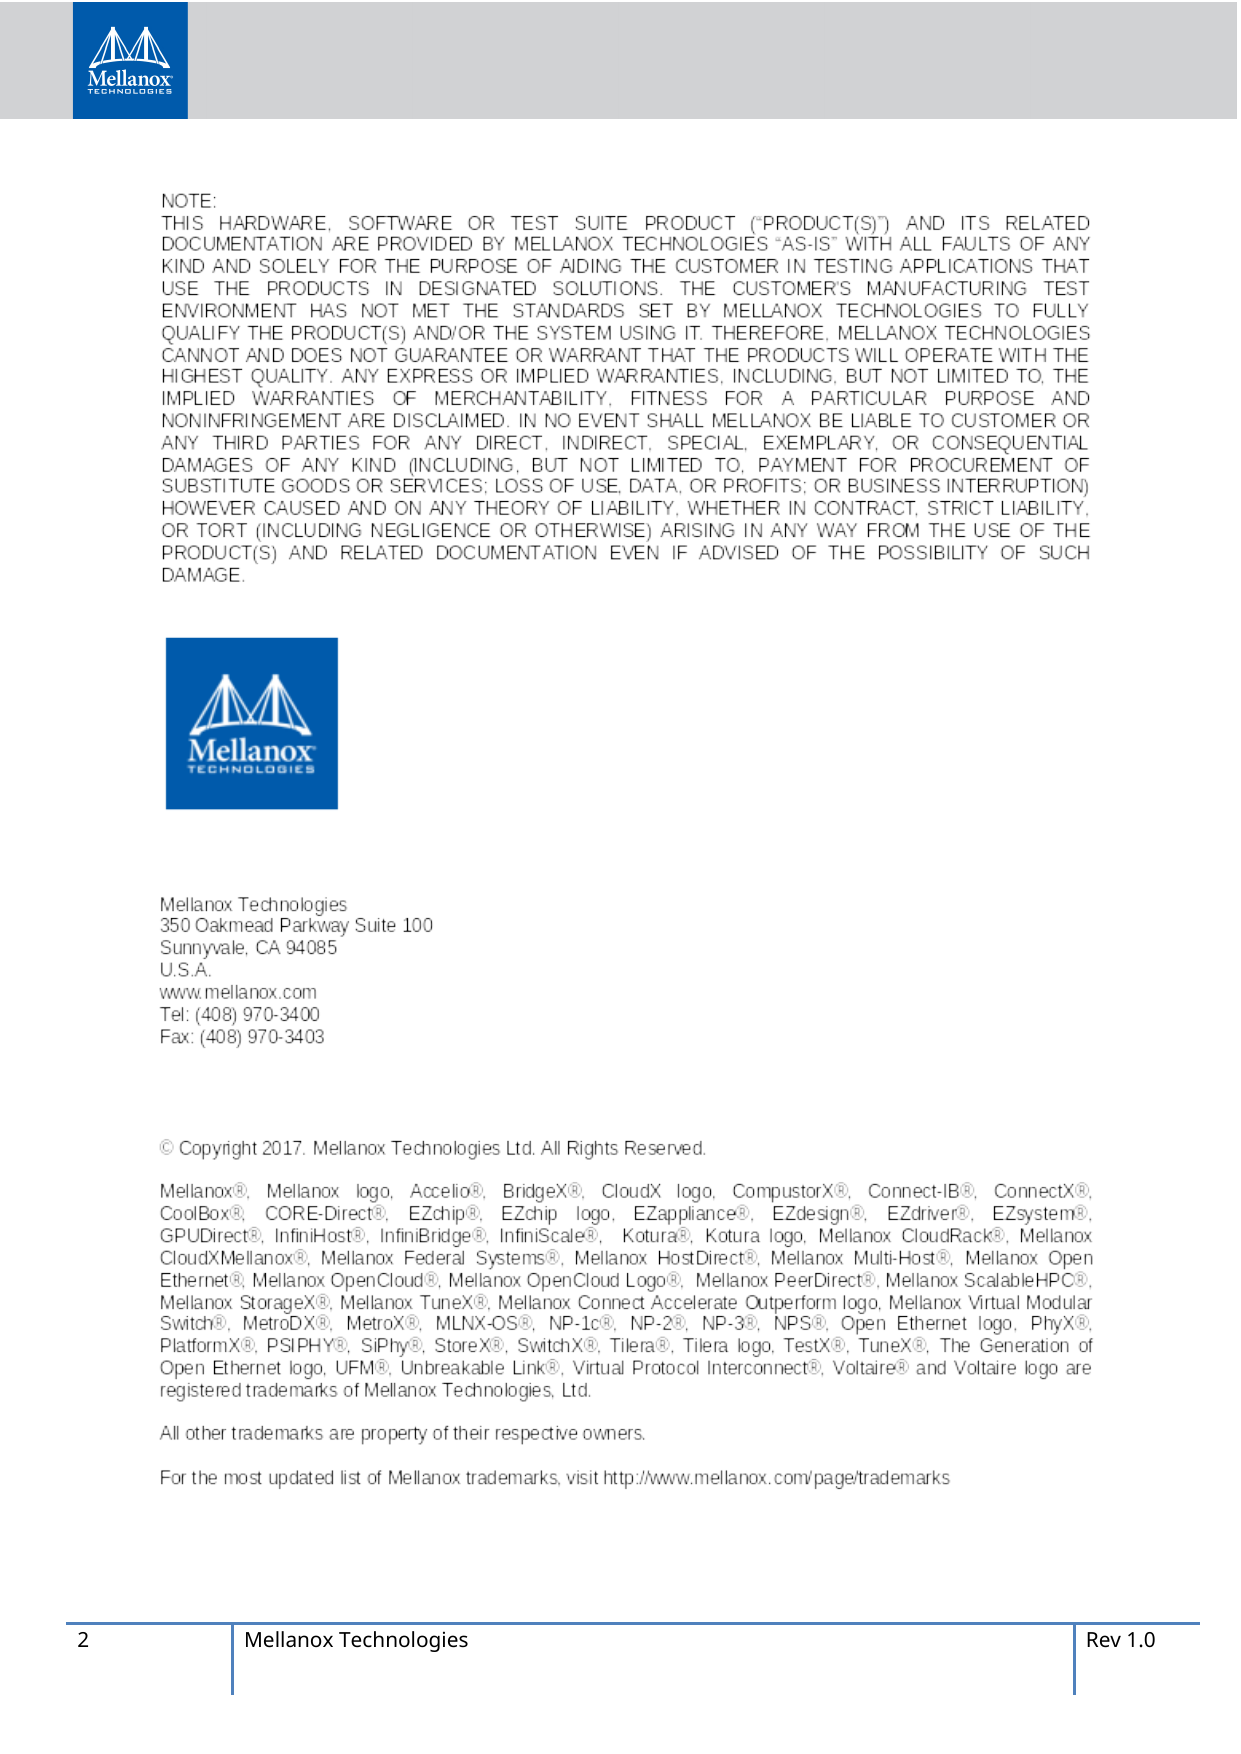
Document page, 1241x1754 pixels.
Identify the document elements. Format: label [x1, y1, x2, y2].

picture [0, 2, 1237, 119]
